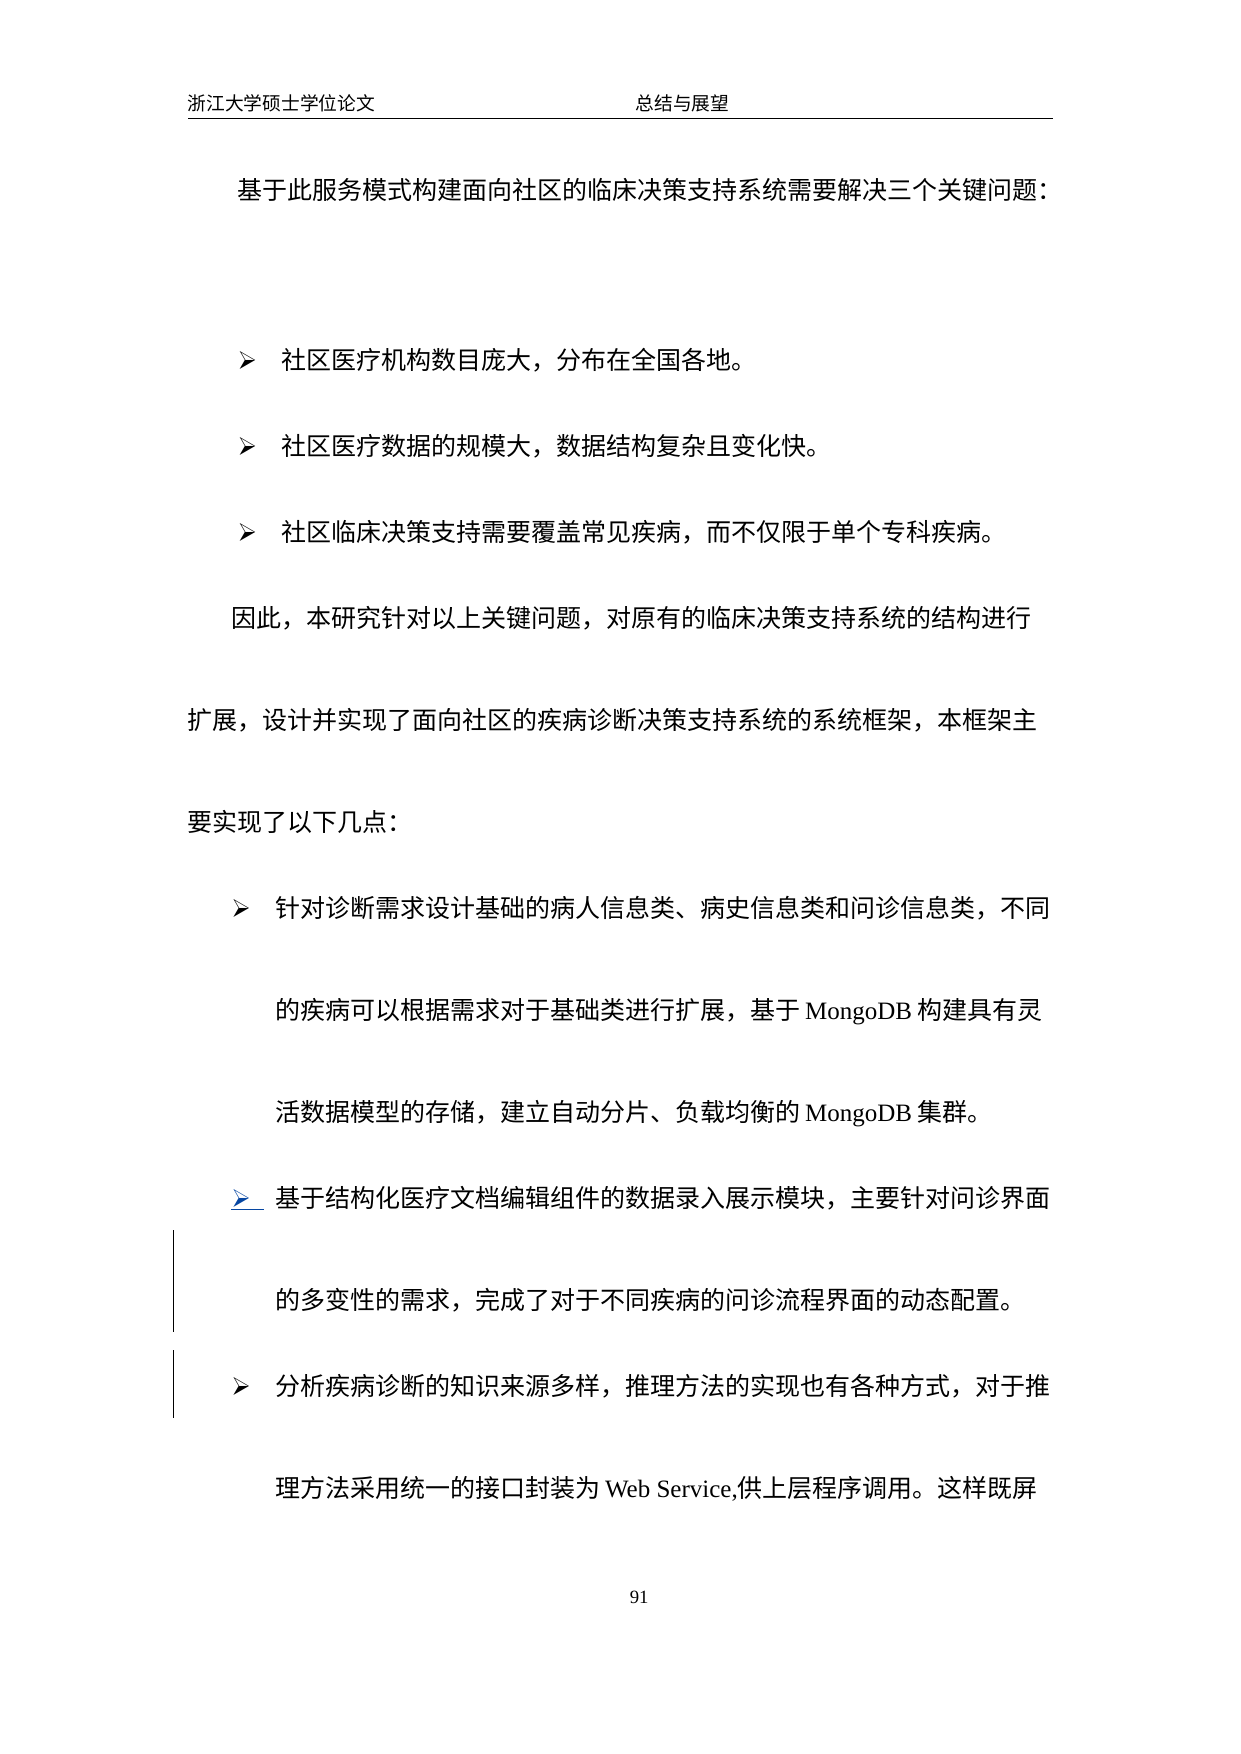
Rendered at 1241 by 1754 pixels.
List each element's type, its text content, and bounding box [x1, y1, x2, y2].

text 基于此服务模式构建面向社区的临床决策支持系统需要解决三个关键问题： [187, 155, 1053, 325]
text 因此，本研究针对以上关键问题，对原有的临床决策支持系统的结构进行扩展，设计并实现了面向社区的疾病诊断决策支持系统的系统框架，本框架主要实现了以下几点： [187, 583, 1053, 854]
list 针对诊断需求设计基础的病人信息类、病史信息类和问诊信息类，不同的疾病可以根据需求对于基础类进行扩展，基于MongoDB构建具有灵活数据模型的存储，建立自动分片、负载均衡的MongoDB集群。 [231, 873, 1053, 1144]
list 社区医疗机构数目庞大，分布在全国各地。 [237, 325, 1053, 393]
list 基于结构化医疗文档编辑组件的数据录入展示模块，主要针对问诊界面的多变性的需求，完成了对于不同疾病的问诊流程界面的动态配置。 [231, 1162, 1053, 1332]
list 社区临床决策支持需要覆盖常见疾病，而不仅限于单个专科疾病。 [237, 497, 1053, 565]
list 社区医疗数据的规模大，数据结构复杂且变化快。 [237, 411, 1053, 479]
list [231, 1350, 1053, 1520]
